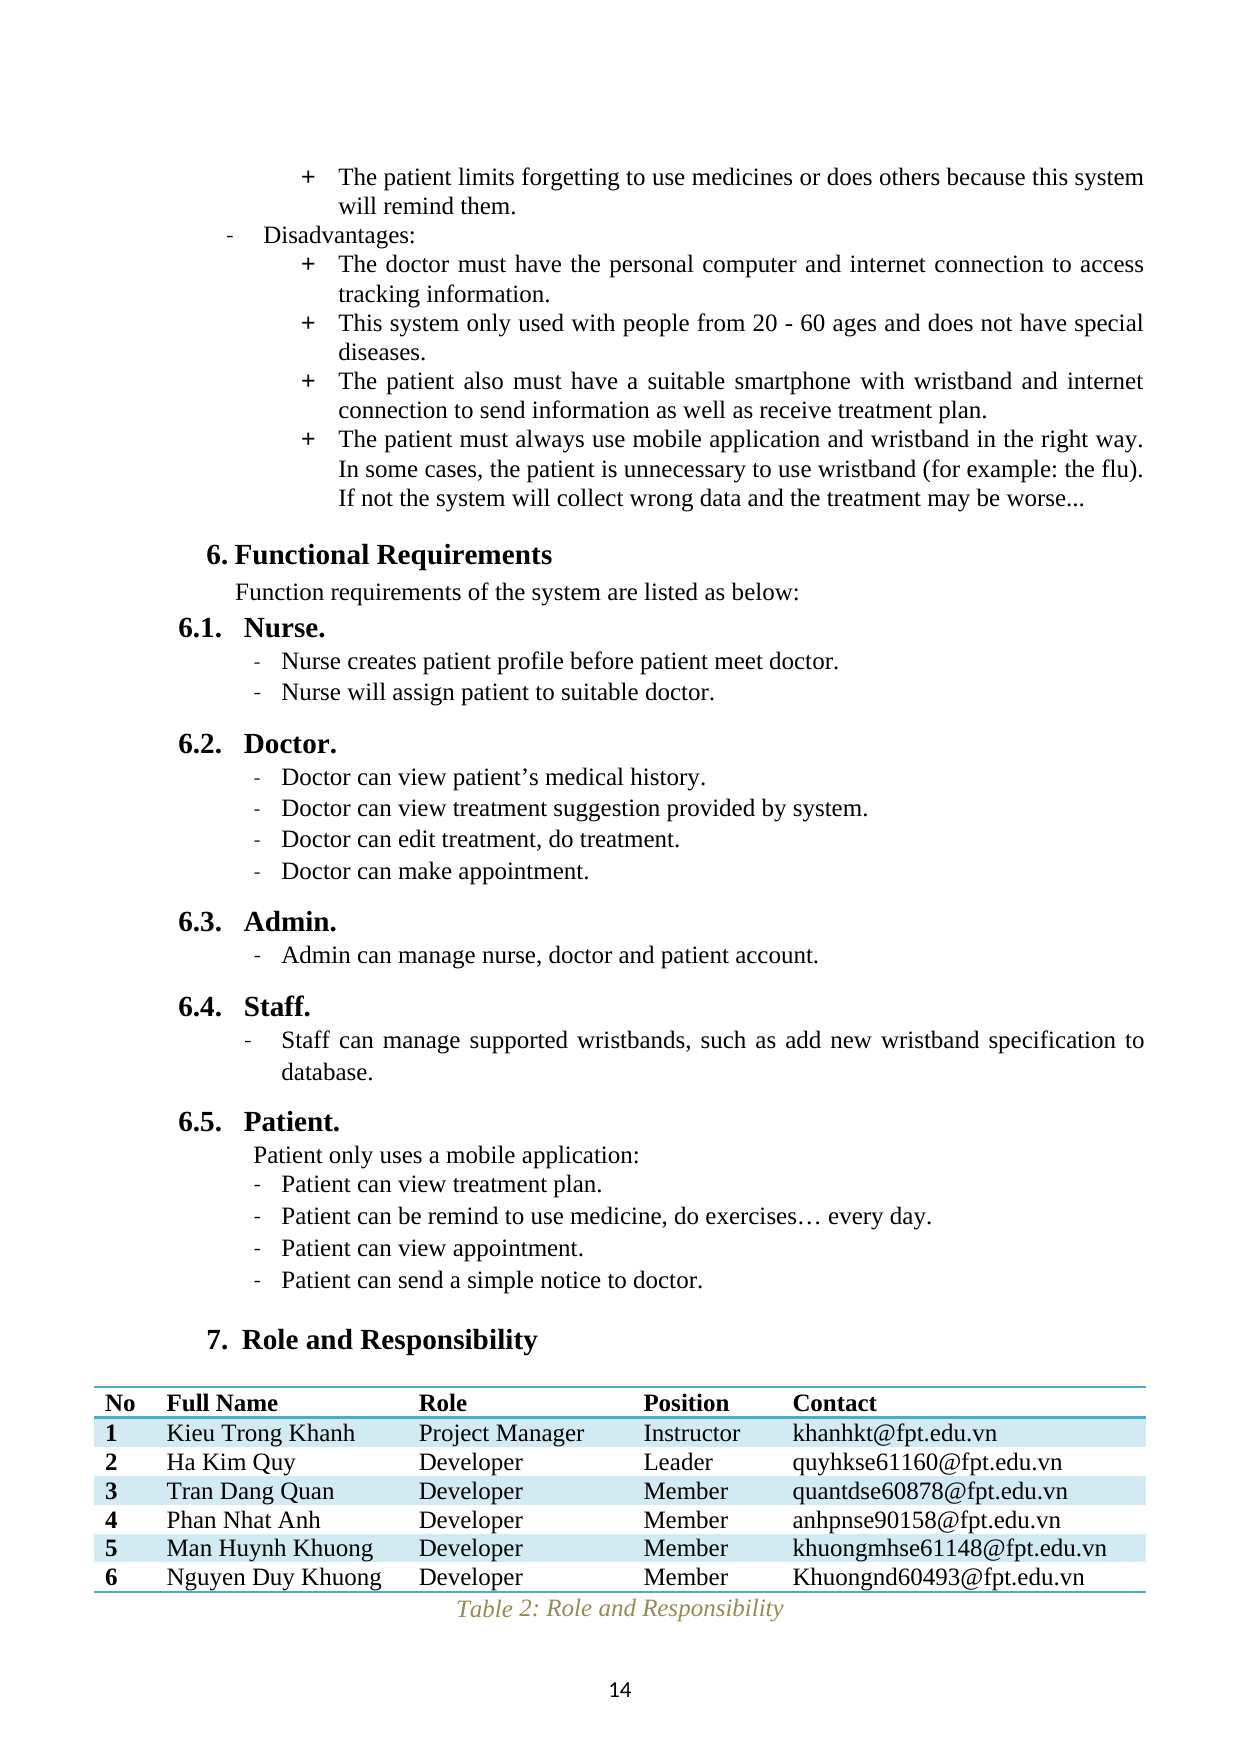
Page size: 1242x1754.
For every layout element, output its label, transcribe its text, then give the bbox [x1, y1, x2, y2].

table_cell Member [632, 1505, 781, 1533]
list The patient must always use mobile application and wristband in the right way. In some cases, the patient is unnecessary to use wristband (for example: the flu). If not the system will collect wrong data and the treatment may be worse... [301, 424, 1144, 512]
table_cell Leader [632, 1447, 781, 1476]
table_header Full Name [155, 1388, 407, 1416]
table_cell 6 [94, 1562, 155, 1591]
table_cell Instructor [632, 1419, 781, 1447]
table_cell Kieu Trong Khanh [155, 1419, 407, 1447]
list Patient can be remind to use medicine, do exercises… every day. [253, 1201, 1146, 1231]
table_cell Developer [407, 1476, 632, 1505]
text Patient only uses a mobile application: [253, 1141, 1146, 1169]
subtitle Nurse. [169, 610, 1146, 643]
list Nurse will assign patient to suitable doctor. [253, 677, 1146, 707]
table_cell Member [632, 1534, 781, 1562]
list Disadvantages: [226, 220, 1144, 249]
table_cell Ha Kim Quy [155, 1447, 407, 1476]
table_cell 5 [94, 1534, 155, 1562]
text Table 2: Role and Responsibility [94, 1593, 1146, 1623]
table_header Contact [781, 1388, 1146, 1416]
table_cell Tran Dang Quan [155, 1476, 407, 1505]
table_cell Developer [407, 1447, 632, 1476]
table_cell Developer [407, 1505, 632, 1533]
table_cell Nguyen Duy Khuong [155, 1562, 407, 1591]
table_cell 4 [94, 1505, 155, 1533]
list Doctor can view patient’s medical history. [253, 762, 1146, 791]
subtitle Patient. [169, 1104, 1146, 1138]
list This system only used with people from 20 - 60 ages and does not have special diseases. [301, 308, 1144, 366]
subtitle Admin. [169, 904, 1146, 937]
table_cell 2 [94, 1447, 155, 1476]
table_cell Project Manager [407, 1419, 632, 1447]
list Doctor can edit treatment, do treatment. [253, 824, 1146, 854]
text Function requirements of the system are listed as below: [235, 577, 910, 606]
table_cell 1 [94, 1419, 155, 1447]
table_header No [94, 1388, 155, 1416]
table_cell quyhkse61160@fpt.edu.vn [781, 1447, 1146, 1476]
list Admin can manage nurse, doctor and patient account. [253, 940, 1146, 970]
table_cell Member [632, 1476, 781, 1505]
table_cell Khuongnd60493@fpt.edu.vn [781, 1562, 1146, 1591]
subtitle Staff. [169, 989, 1146, 1022]
table_cell khanhkt@fpt.edu.vn [781, 1419, 1146, 1447]
list Nurse creates patient profile before patient meet doctor. [253, 646, 1146, 675]
list Patient can send a simple notice to doctor. [253, 1265, 1146, 1294]
list Doctor can view treatment suggestion provided by system. [253, 793, 1146, 822]
list The patient limits forgetting to use medicines or does others because this system will remind them. [301, 162, 1144, 220]
list Doctor can make appointment. [253, 856, 1146, 885]
list Patient can view appointment. [253, 1233, 1146, 1263]
table_cell Developer [407, 1534, 632, 1562]
table_cell khuongmhse61148@fpt.edu.vn [781, 1534, 1146, 1562]
list The doctor must have the personal computer and internet connection to access tracking information. [301, 249, 1144, 308]
subtitle Doctor. [169, 726, 1146, 759]
table_header Position [632, 1388, 781, 1416]
list Patient can view treatment plan. [253, 1169, 1146, 1199]
table_cell 3 [94, 1476, 155, 1505]
list The patient also must have a suitable smartphone with wristband and internet connection to send information as well as receive treatment plan. [301, 366, 1144, 424]
table_cell Member [632, 1562, 781, 1591]
list Staff can manage supported wristbands, such as add new wristband specification to database. [244, 1025, 1146, 1085]
table_cell quantdse60878@fpt.edu.vn [781, 1476, 1146, 1505]
table_cell Developer [407, 1562, 632, 1591]
subtitle Role and Responsibility [206, 1322, 1146, 1355]
subtitle Functional Requirements [206, 537, 1146, 571]
table_cell Man Huynh Khuong [155, 1534, 407, 1562]
table_cell anhpnse90158@fpt.edu.vn [781, 1505, 1146, 1533]
table_cell Phan Nhat Anh [155, 1505, 407, 1533]
table_header Role [407, 1388, 632, 1416]
